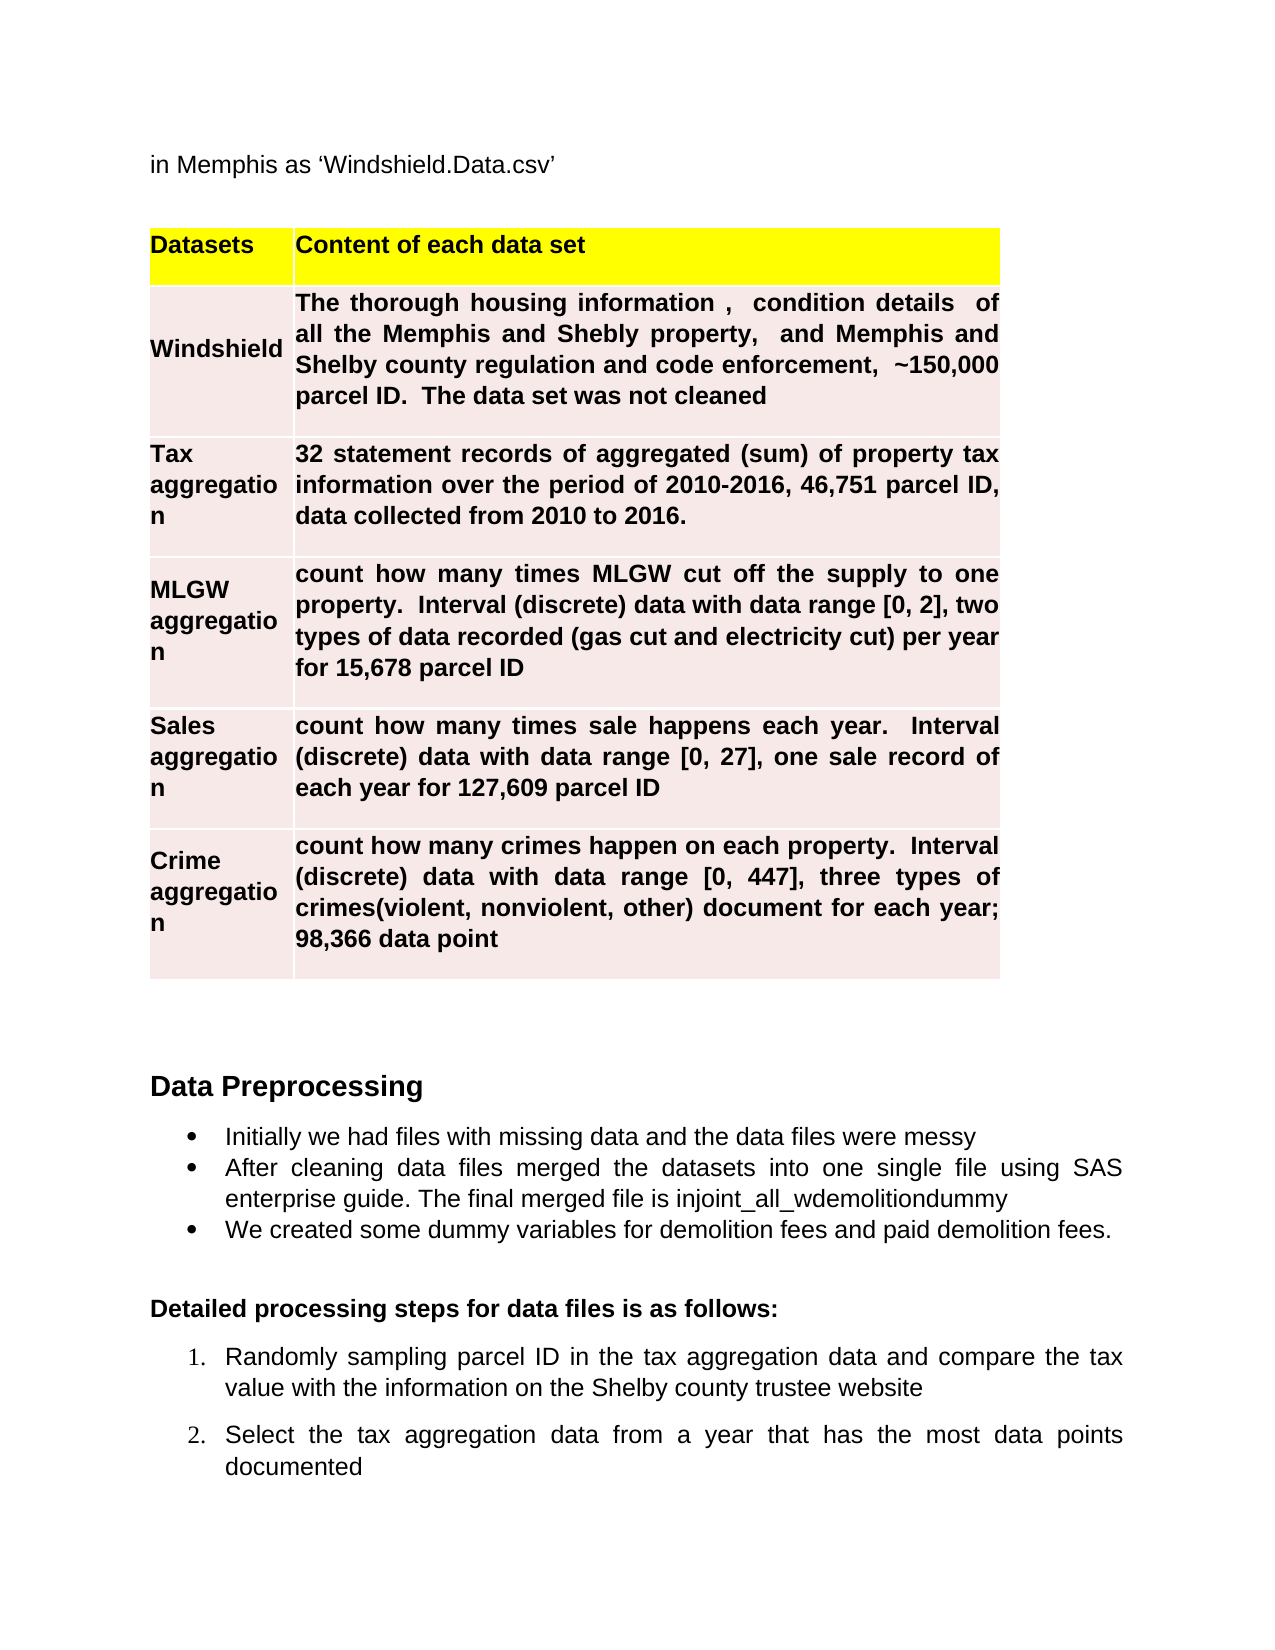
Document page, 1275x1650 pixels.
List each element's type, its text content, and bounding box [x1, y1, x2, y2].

table_cell count how many times sale happens each year. Interval (discrete) data with data range [0, 27], one sale record of each year for 127,609 parcel ID [295, 710, 1000, 828]
list Initially we had files with missing data and the data files were messy [187, 1122, 1125, 1150]
list Randomly sampling parcel ID in the tax aggregation data and compare the tax value with the information on the Shelby county trustee website [187, 1341, 1125, 1401]
table_cell The thorough housing information , condition details of all the Memphis and Shebly property, and Memphis and Shelby county regulation and code enforcement, ~150,000 parcel ID. The data set was not cleaned [295, 287, 1000, 436]
table_cell MLGW aggregation [150, 558, 293, 707]
table_cell Tax aggregation [150, 438, 293, 556]
table_cell Sales aggregation [150, 710, 293, 828]
table_cell 32 statement records of aggregated (sum) of property tax information over the period of 2010-2016, 46,751 parcel ID, data collected from 2010 to 2016. [295, 438, 1000, 556]
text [150, 150, 1125, 179]
table_cell count how many times MLGW cut off the supply to one property. Interval (discrete) data with data range [0, 2], two types of data recorded (gas cut and electricity cut) per year for 15,678 parcel ID [295, 558, 1000, 707]
list Select the tax aggregation data from a year that has the most data points documented [187, 1420, 1125, 1480]
text Detailed processing steps for data files is as follows: [150, 1294, 1125, 1322]
table_cell Crime aggregation [150, 830, 293, 979]
table_header Content of each data set [295, 228, 1000, 285]
table_header Datasets [150, 228, 293, 285]
list We created some dummy variables for demolition fees and paid demolition fees. [187, 1215, 1125, 1244]
table_cell Windshield [150, 287, 293, 436]
table_cell count how many crimes happen on each property. Interval (discrete) data with data range [0, 447], three types of crimes(violent, nonviolent, other) document for each year; 98,366 data point [295, 830, 1000, 979]
text Data Preprocessing [150, 1069, 1125, 1102]
list After cleaning data files merged the datasets into one single file using SAS enterprise guide. The final merged file is injoint_all_wdemolitiondummy [187, 1153, 1125, 1213]
